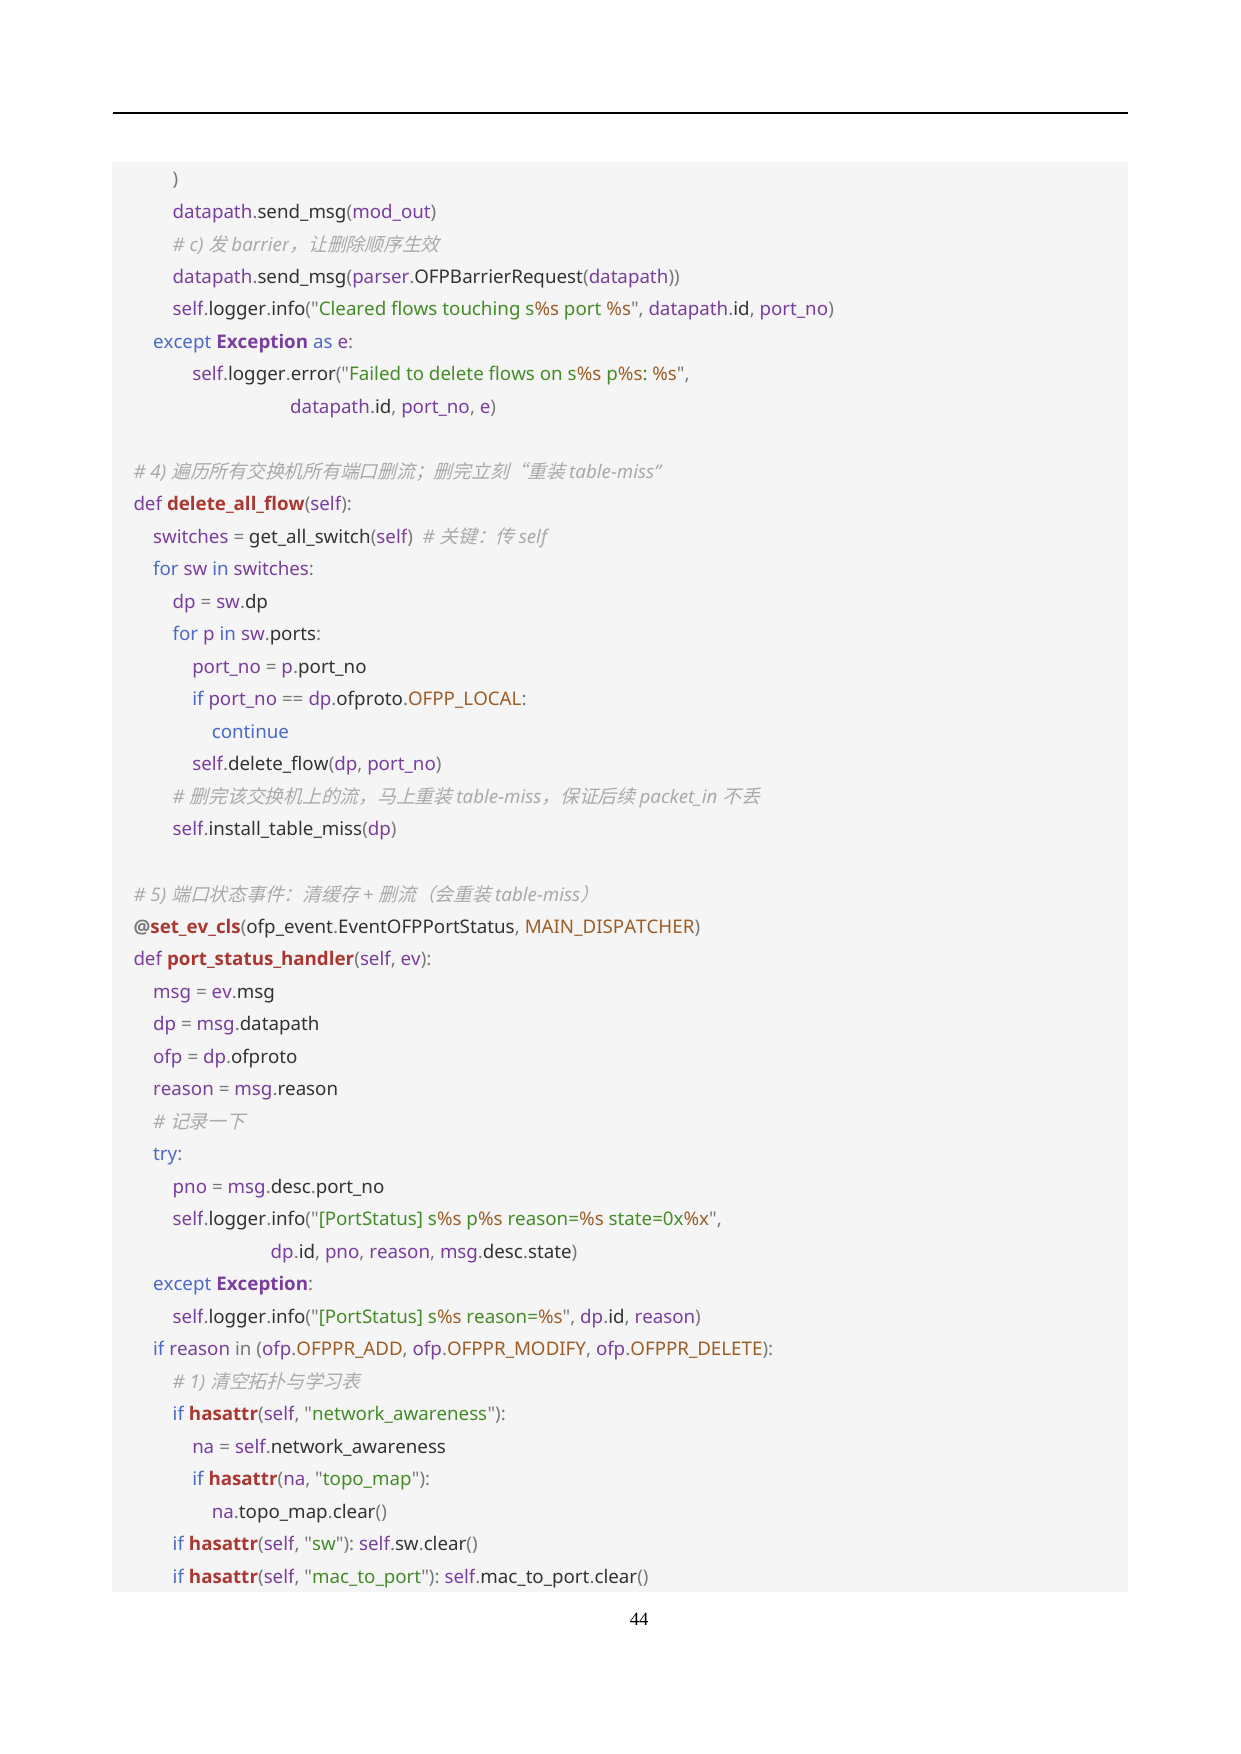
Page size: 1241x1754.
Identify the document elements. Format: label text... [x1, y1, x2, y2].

text self.logger.error("Failed to delete flows on s%s p%s: %s", [112, 357, 1128, 389]
text except Exception: [112, 1267, 1128, 1299]
text reason = msg.reason [112, 1072, 1128, 1104]
text if hasattr(self, "sw"): self.sw.clear() [112, 1527, 1128, 1559]
text # 1) 清空拓扑与学习表 [112, 1364, 1128, 1397]
text datapath.send_msg(mod_out) [112, 194, 1128, 227]
text pno = msg.desc.port_no [112, 1169, 1128, 1202]
text for p in sw.ports: [112, 617, 1128, 649]
text ofp = dp.ofproto [112, 1039, 1128, 1072]
text port_no = p.port_no [112, 649, 1128, 682]
text # 4) 遍历所有交换机所有端口删流；删完立刻“重装 table-miss” [112, 454, 1128, 487]
text if hasattr(na, "topo_map"): [112, 1462, 1128, 1494]
text dp.id, pno, reason, msg.desc.state) [112, 1234, 1128, 1267]
text msg = ev.msg [112, 974, 1128, 1007]
text # 5) 端口状态事件：清缓存 + 删流（会重装 table-miss） [112, 877, 1128, 909]
text for sw in switches: [112, 552, 1128, 584]
text # c) 发 barrier，让删除顺序生效 [112, 227, 1128, 259]
text except Exception as e: [112, 324, 1128, 357]
text if port_no == dp.ofproto.OFPP_LOCAL: [112, 682, 1128, 714]
text dp = sw.dp [112, 584, 1128, 617]
text self.install_table_miss(dp) [112, 812, 1128, 844]
text def port_status_handler(self, ev): [112, 942, 1128, 974]
text self.logger.info("[PortStatus] s%s reason=%s", dp.id, reason) [112, 1299, 1128, 1332]
text try: [112, 1137, 1128, 1169]
text switches = get_all_switch(self) # 关键：传 self [112, 519, 1128, 552]
text dp = msg.datapath [112, 1007, 1128, 1039]
text if reason in (ofp.OFPPR_ADD, ofp.OFPPR_MODIFY, ofp.OFPPR_DELETE): [112, 1332, 1128, 1364]
text @set_ev_cls(ofp_event.EventOFPPortStatus, MAIN_DISPATCHER) [112, 909, 1128, 942]
text datapath.send_msg(parser.OFPBarrierRequest(datapath)) [112, 259, 1128, 292]
text na.topo_map.clear() [112, 1494, 1128, 1527]
text continue [112, 714, 1128, 747]
text ) [112, 162, 1128, 194]
text self.logger.info("Cleared flows touching s%s port %s", datapath.id, port_no) [112, 292, 1128, 324]
text def delete_all_flow(self): [112, 487, 1128, 519]
text na = self.network_awareness [112, 1429, 1128, 1462]
text # 删完该交换机上的流，马上重装 table-miss，保证后续 packet_in 不丢 [112, 779, 1128, 812]
text self.logger.info("[PortStatus] s%s p%s reason=%s state=0x%x", [112, 1202, 1128, 1234]
text datapath.id, port_no, e) [112, 389, 1128, 422]
text if hasattr(self, "network_awareness"): [112, 1397, 1128, 1429]
text if hasattr(self, "mac_to_port"): self.mac_to_port.clear() [112, 1559, 1128, 1592]
text self.delete_flow(dp, port_no) [112, 747, 1128, 779]
text # 记录一下 [112, 1104, 1128, 1137]
